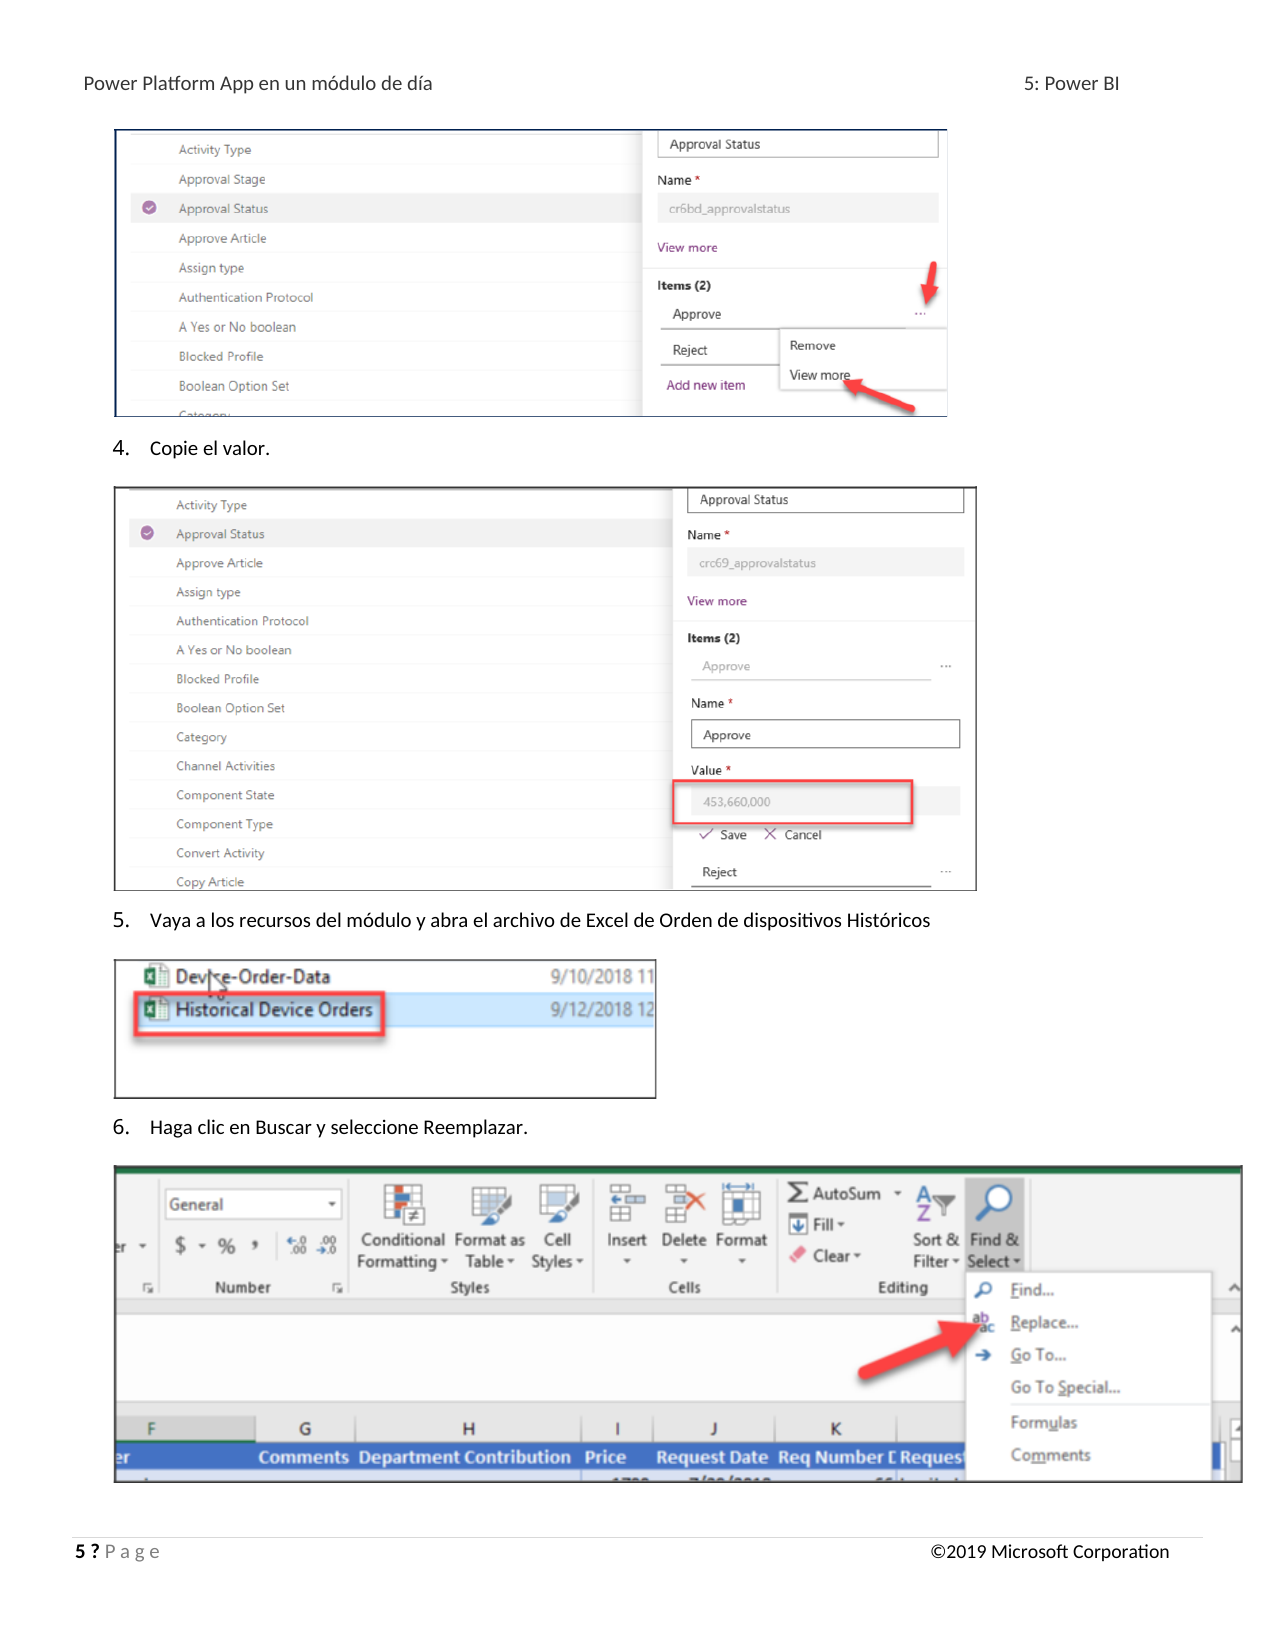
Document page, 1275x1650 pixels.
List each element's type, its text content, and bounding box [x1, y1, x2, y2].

picture [113, 959, 657, 1099]
list Haga clic en Buscar y seleccione Reemplazar. [112, 1112, 1200, 1141]
picture [114, 129, 948, 417]
picture [113, 1165, 1243, 1483]
text 5 ? P a g e ©2019 Microsoft Corporation [75, 1538, 1200, 1563]
list Copie el valor. [112, 433, 1200, 462]
picture [113, 486, 977, 891]
text Power Platform App en un módulo de día 5: Power BI [83, 71, 1200, 96]
list Vaya a los recursos del módulo y abra el archivo de Excel de Orden de dispositivos Históricos [112, 905, 1200, 934]
